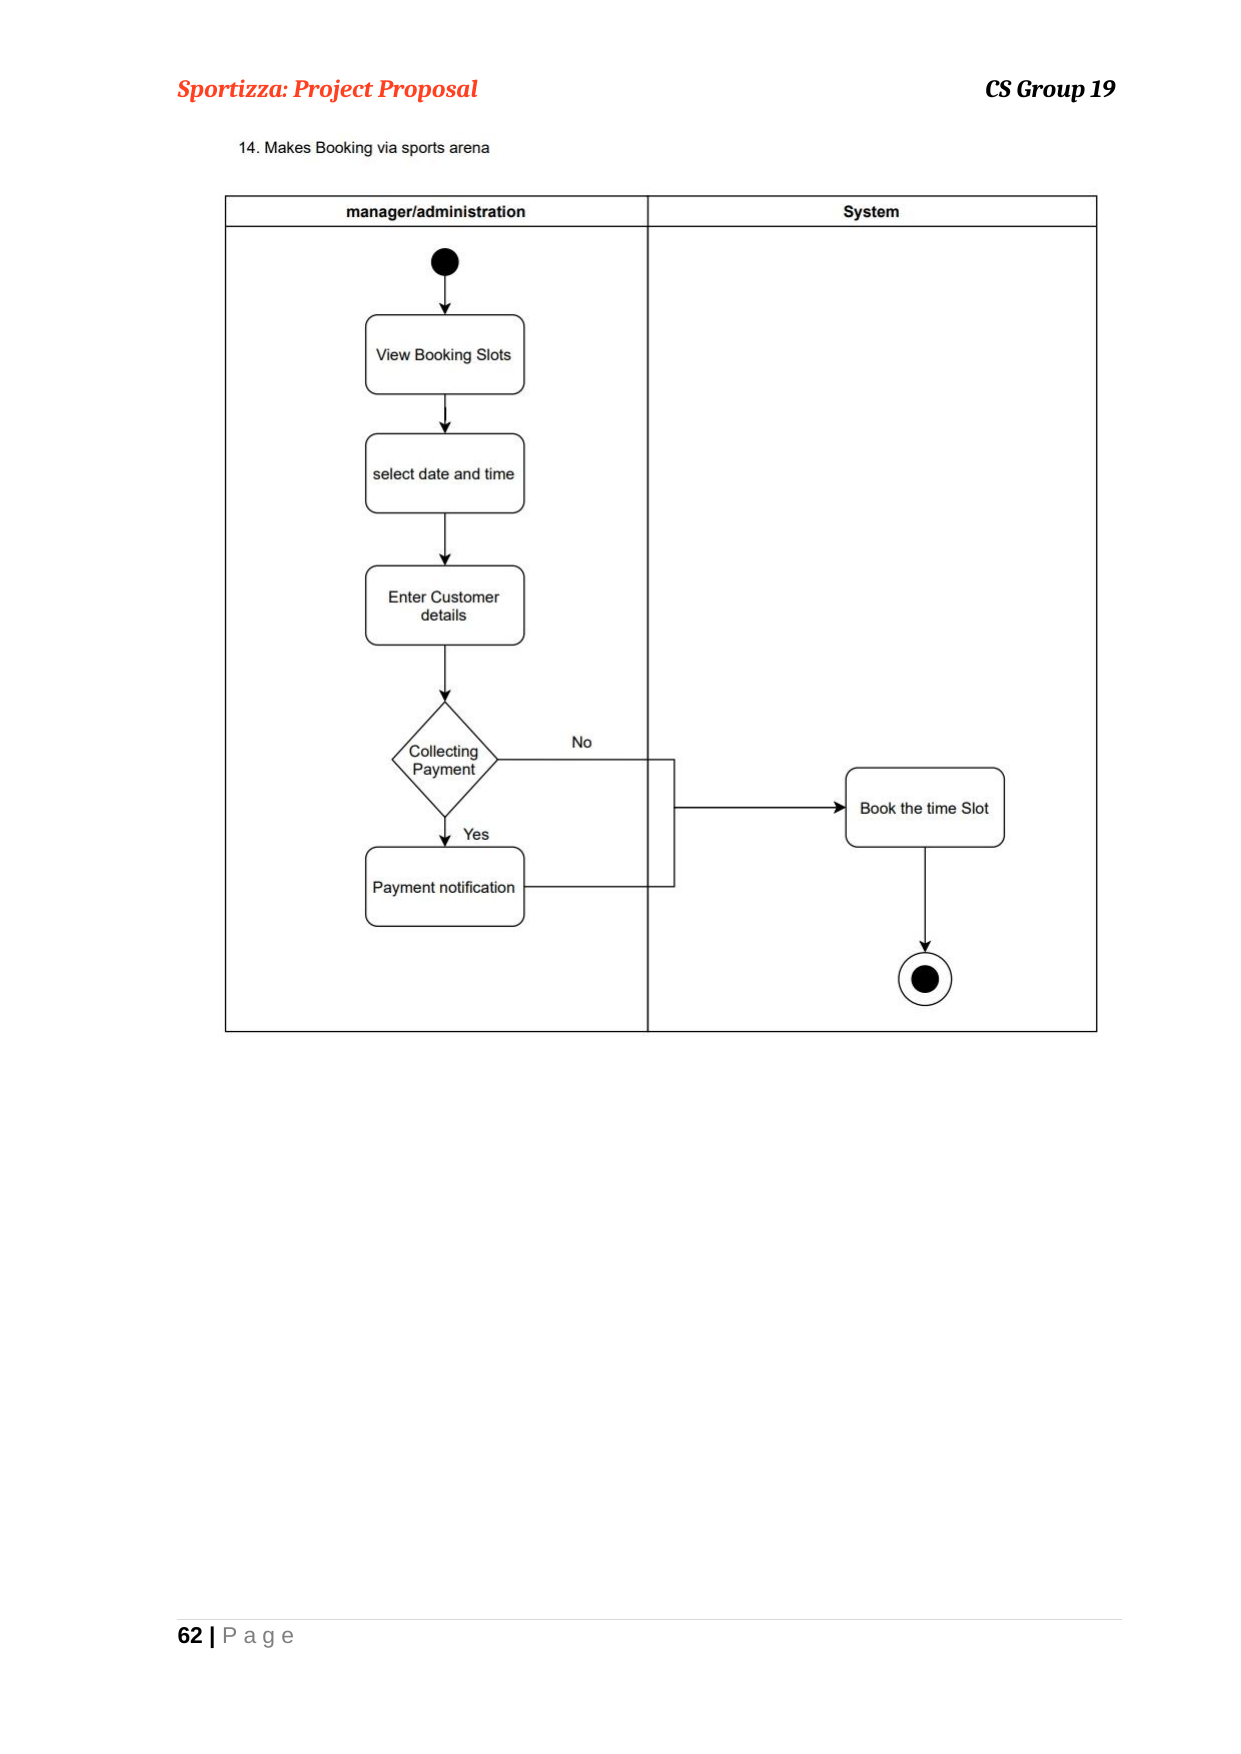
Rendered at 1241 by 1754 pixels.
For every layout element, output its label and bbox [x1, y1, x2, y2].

picture [177, 132, 1143, 1053]
